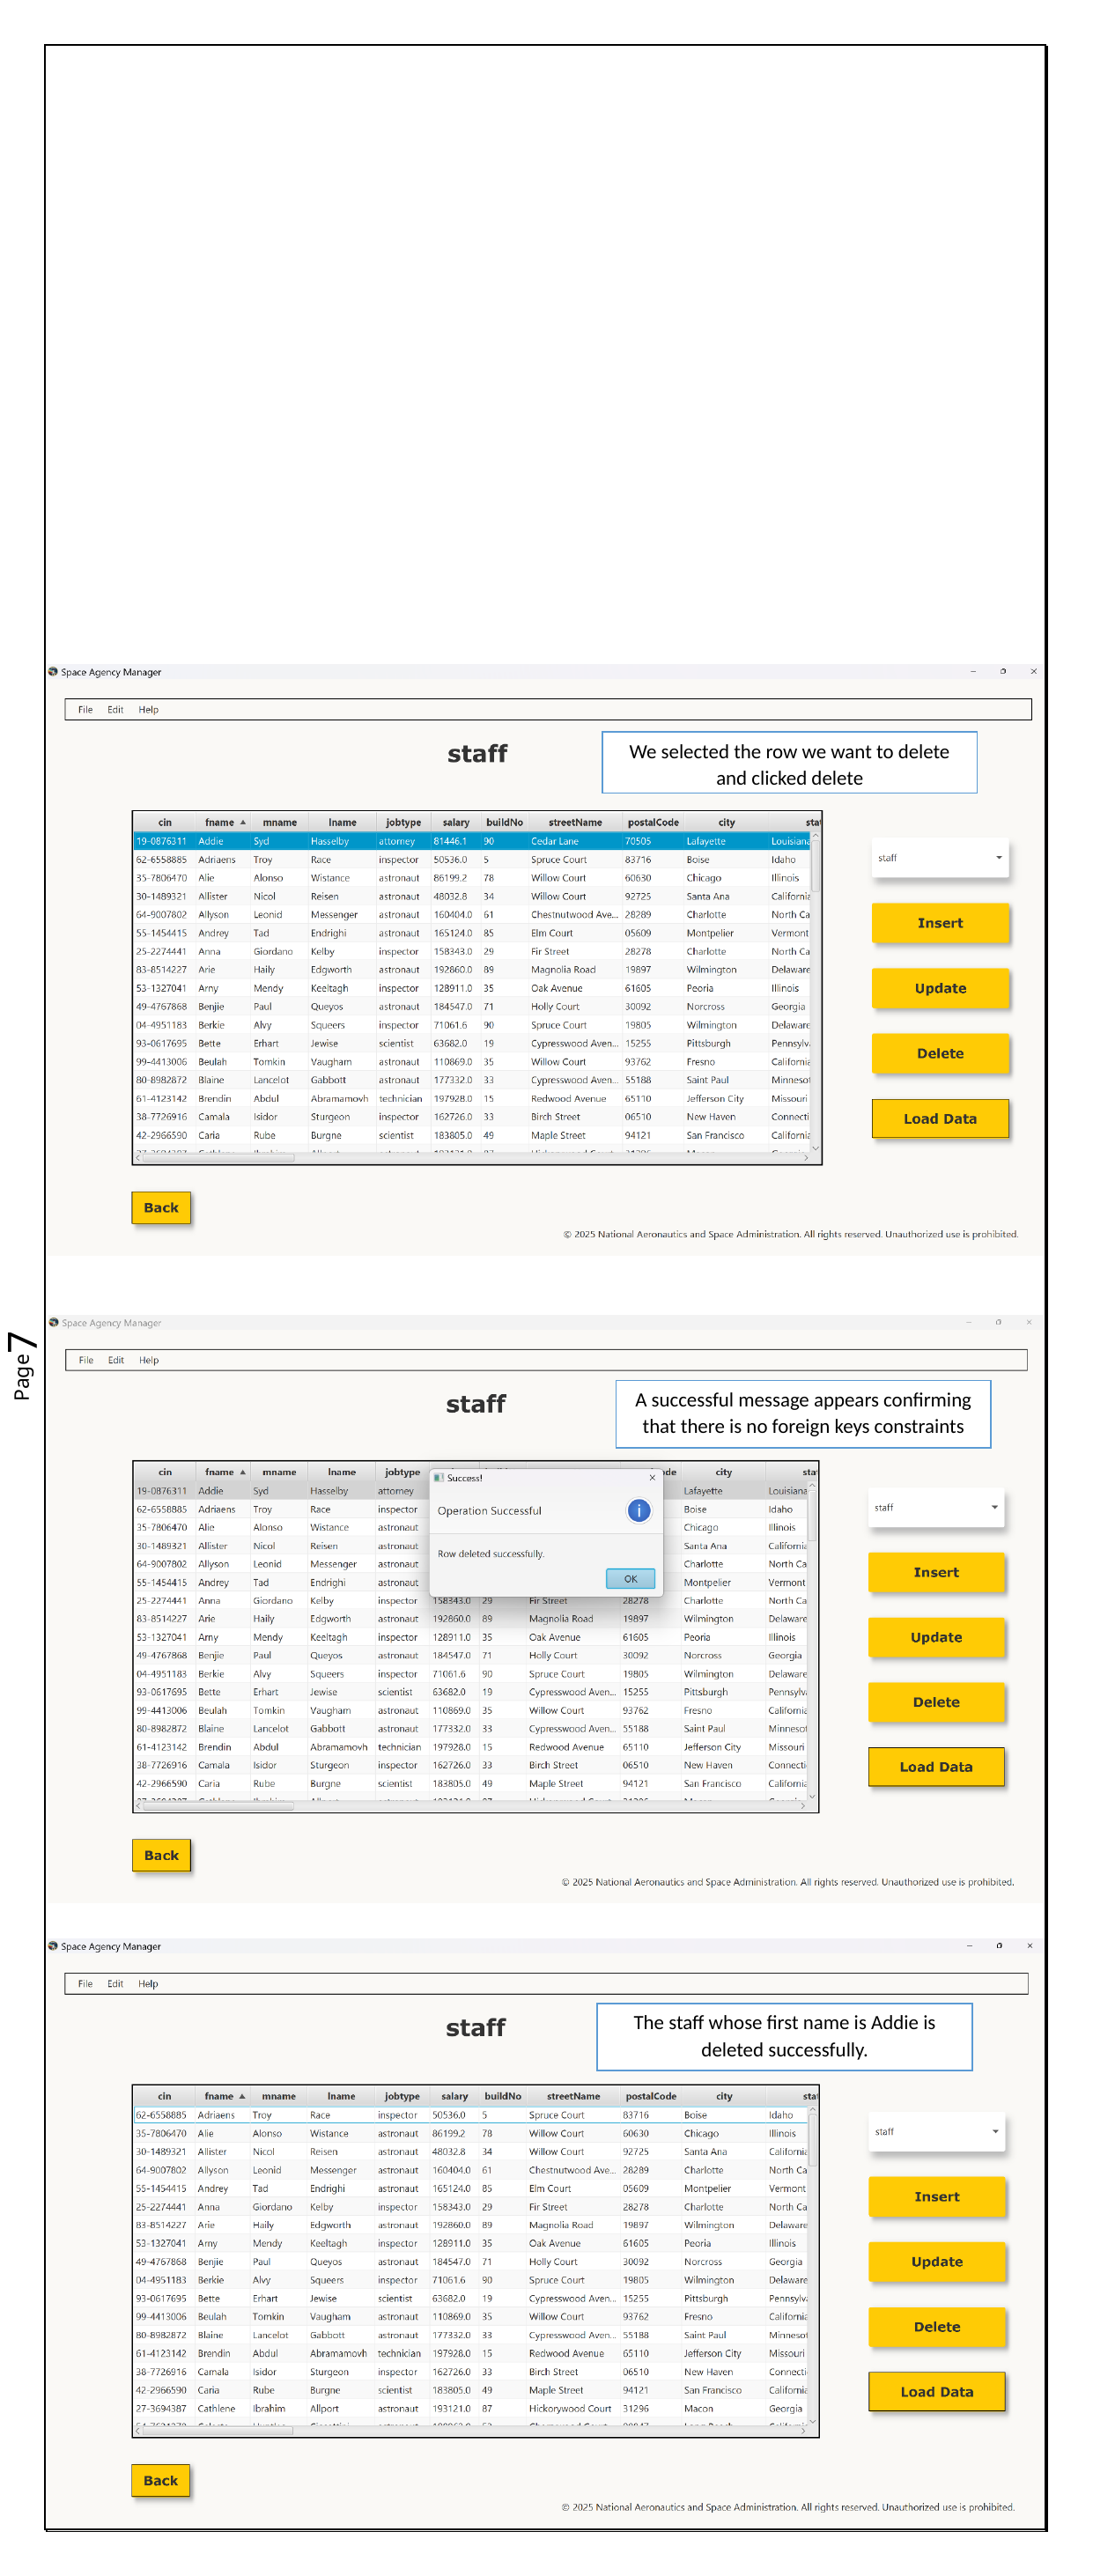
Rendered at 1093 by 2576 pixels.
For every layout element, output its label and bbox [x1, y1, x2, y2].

picture [47, 664, 1045, 1256]
picture [47, 1938, 1045, 2528]
picture [48, 1315, 1045, 1903]
